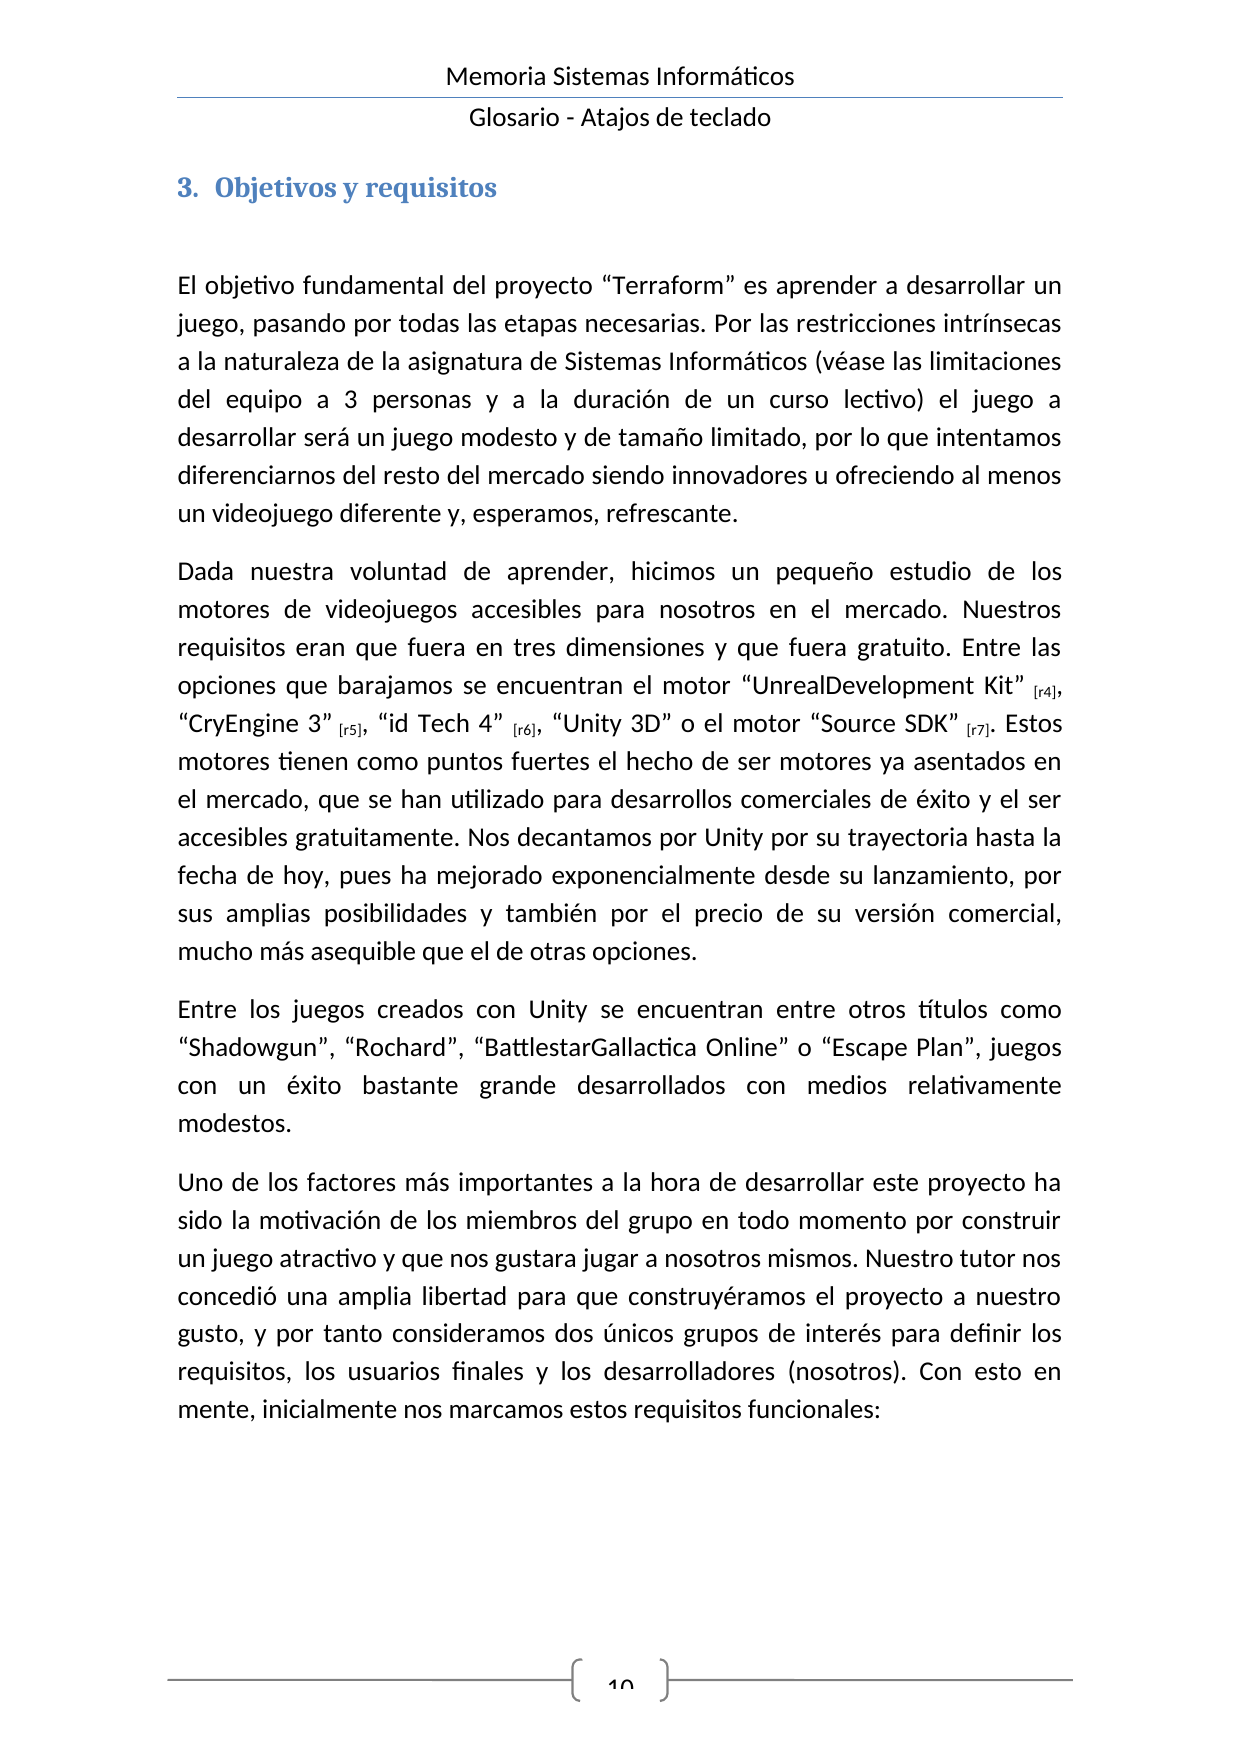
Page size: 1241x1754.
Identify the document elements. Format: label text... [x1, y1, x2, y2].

subtitle Objetivos y requisitos [177, 171, 1063, 204]
text Uno de los factores más importantes a la hora de desarrollar este proyecto ha sido la motivación de los miembros del grupo en todo momento por construir un juego atractivo y que nos gustara jugar a nosotros mismos. Nuestro tutor nos concedió una amplia libertad para que construyéramos el proyecto a nuestro gusto, y por tanto consideramos dos únicos grupos de interés para definir los requisitos, los usuarios finales y los desarrolladores (nosotros). Con esto en mente, inicialmente nos marcamos estos requisitos funcionales: [177, 1165, 1063, 1426]
text Dada nuestra voluntad de aprender, hicimos un pequeño estudio de los motores de videojuegos accesibles para nosotros en el mercado. Nuestros requisitos eran que fuera en tres dimensiones y que fuera gratuito. Entre las opciones que barajamos se encuentran el motor “UnrealDevelopment Kit” [r4], “CryEngine 3” [r5], “id Tech 4” [r6], “Unity 3D” o el motor “Source SDK” [r7]. Estos motores tienen como puntos fuertes el hecho de ser motores ya asentados en el mercado, que se han utilizado para desarrollos comerciales de éxito y el ser accesibles gratuitamente. Nos decantamos por Unity por su trayectoria hasta la fecha de hoy, pues ha mejorado exponencialmente desde su lanzamiento, por sus amplias posibilidades y también por el precio de su versión comercial, mucho más asequible que el de otras opciones. [177, 554, 1063, 967]
text El objetivo fundamental del proyecto “Terraform” es aprender a desarrollar un juego, pasando por todas las etapas necesarias. Por las restricciones intrínsecas a la naturaleza de la asignatura de Sistemas Informáticos (véase las limitaciones del equipo a 3 personas y a la duración de un curso lectivo) el juego a desarrollar será un juego modesto y de tamaño limitado, por lo que intentamos diferenciarnos del resto del mercado siendo innovadores u ofreciendo al menos un videojuego diferente y, esperamos, refrescante. [177, 268, 1063, 529]
text Entre los juegos creados con Unity se encuentran entre otros títulos como “Shadowgun”, “Rochard”, “BattlestarGallactica Online” o “Escape Plan”, juegos con un éxito bastante grande desarrollados con medios relativamente modestos. [177, 992, 1063, 1139]
